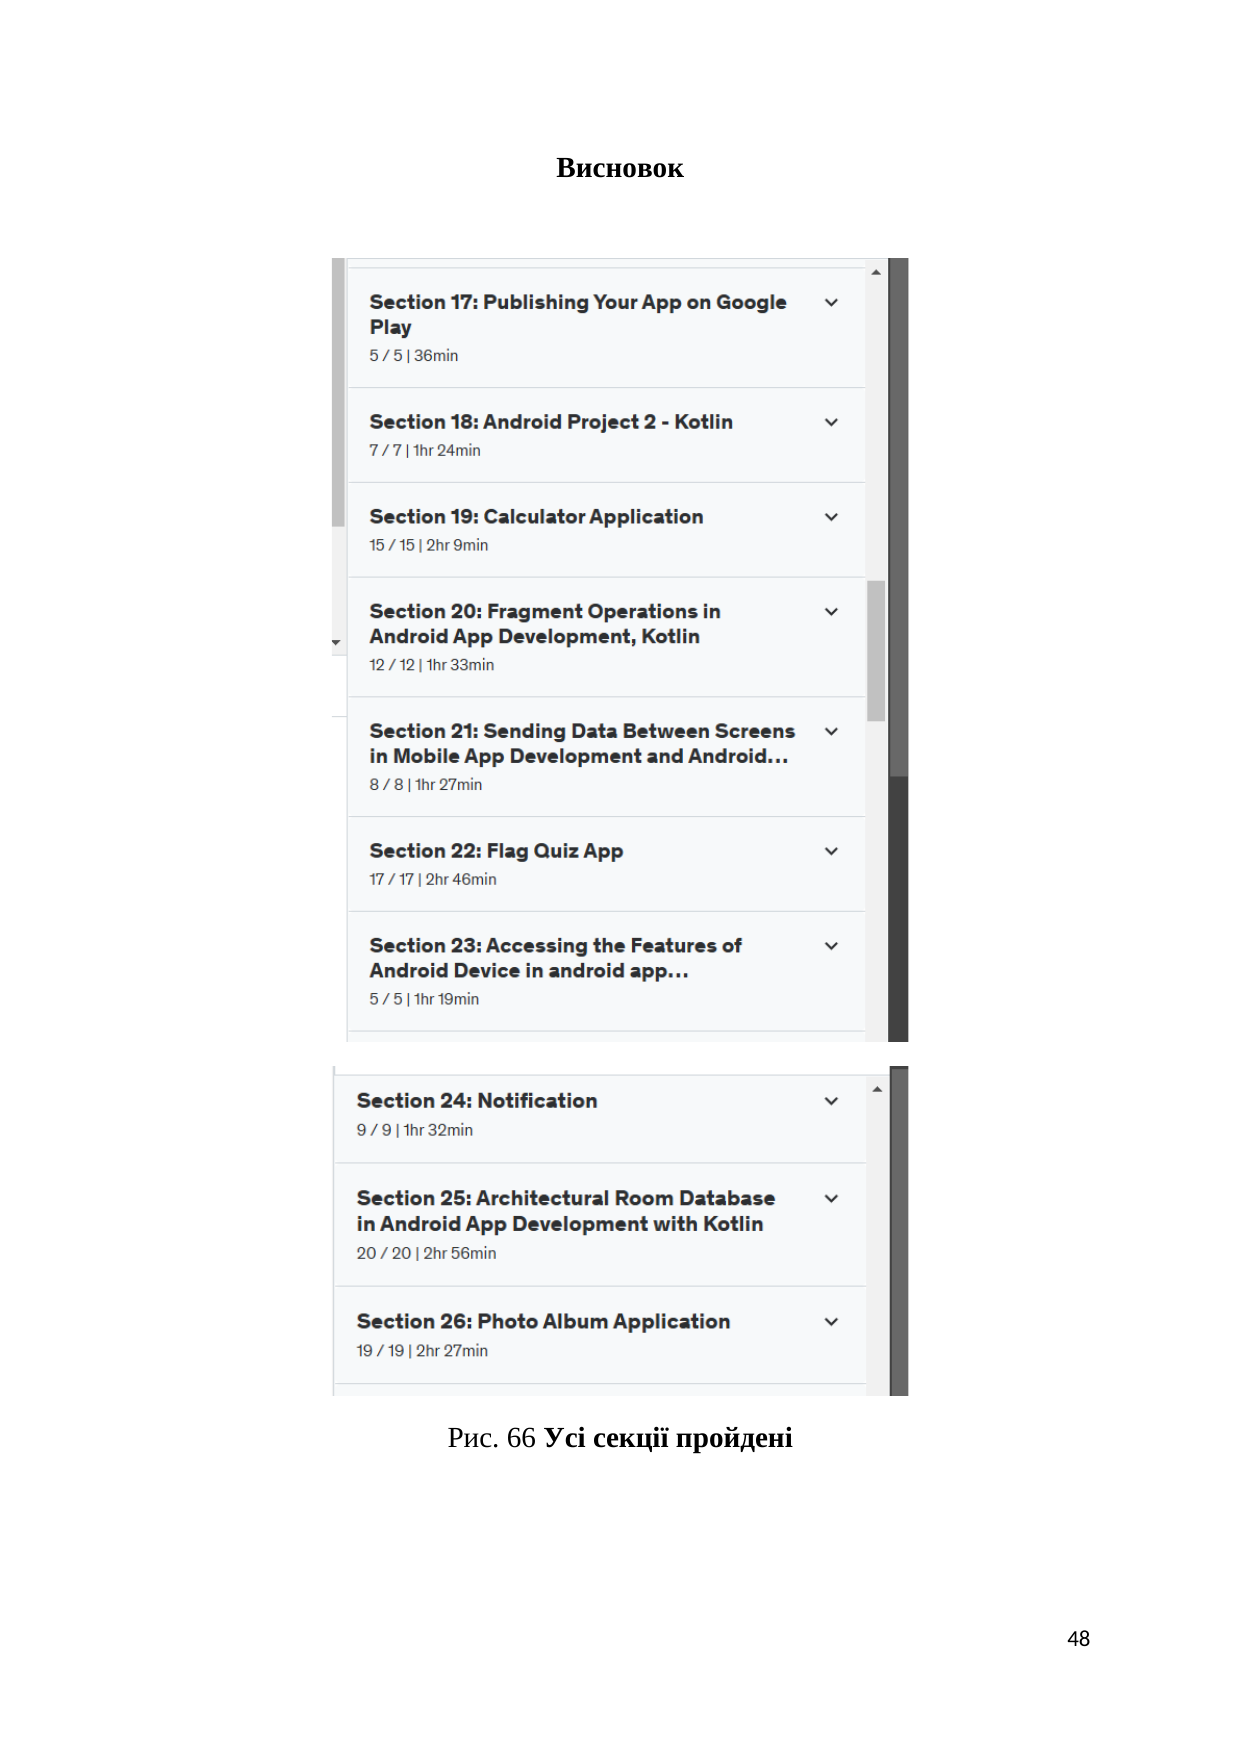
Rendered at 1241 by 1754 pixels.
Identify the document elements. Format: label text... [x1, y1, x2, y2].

picture [331, 1066, 909, 1396]
text Рис. 66 Усі секції пройдені [150, 1420, 1090, 1454]
subtitle Висновок [150, 150, 1090, 183]
picture [331, 258, 909, 1042]
